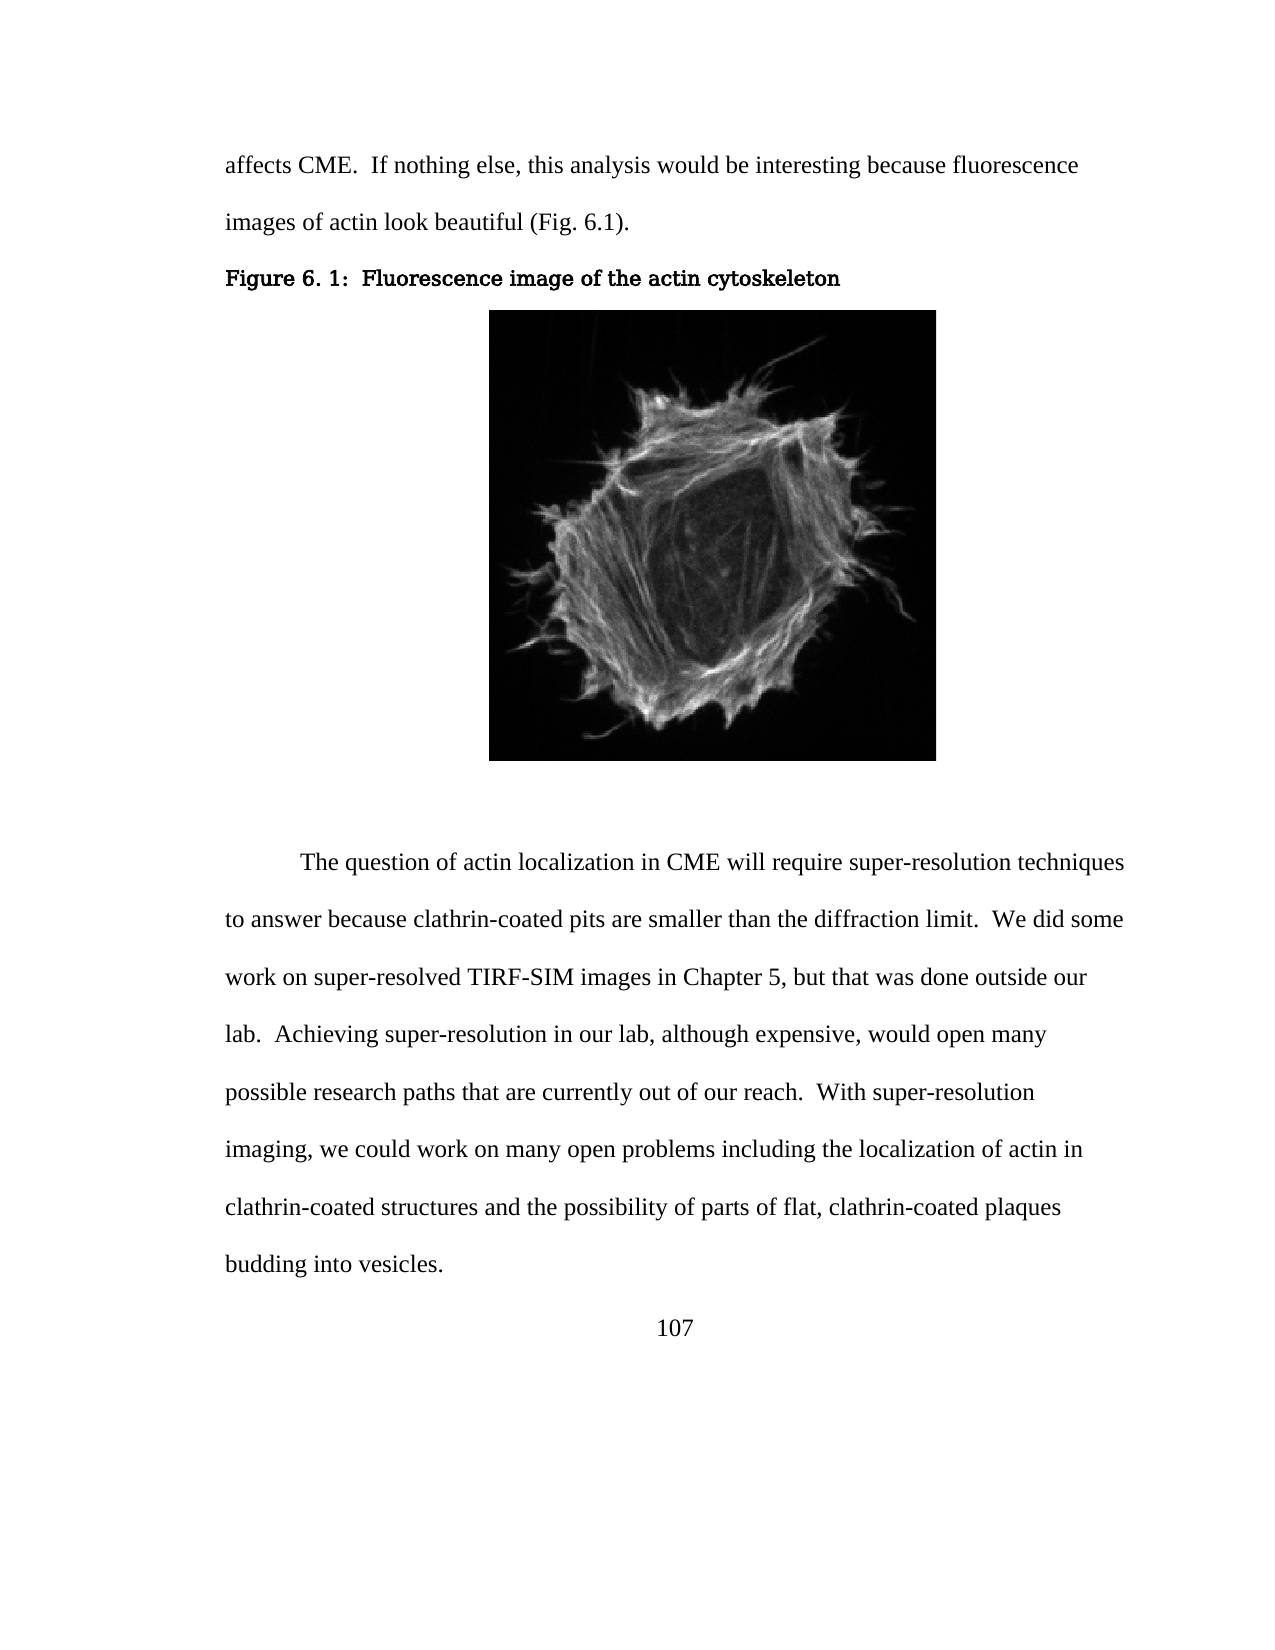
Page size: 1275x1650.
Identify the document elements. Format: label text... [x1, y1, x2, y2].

picture [489, 310, 937, 761]
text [225, 150, 1125, 236]
text The question of actin localization in CME will require super-resolution techniques to answer because clathrin-coated pits are smaller than the diffraction limit. We did some work on super-resolved TIRF-SIM images in Chapter 5, but that was done outside our lab. Achieving super-resolution in our lab, although expensive, would open many possible research paths that are currently out of our reach. With super-resolution imaging, we could work on many open problems including the localization of actin in clathrin-coated structures and the possibility of parts of flat, clathrin-coated plaques budding into vesicles. [225, 847, 1125, 1278]
text Figure 6. 1: Fluorescence image of the actin cytoskeleton [225, 265, 1125, 290]
